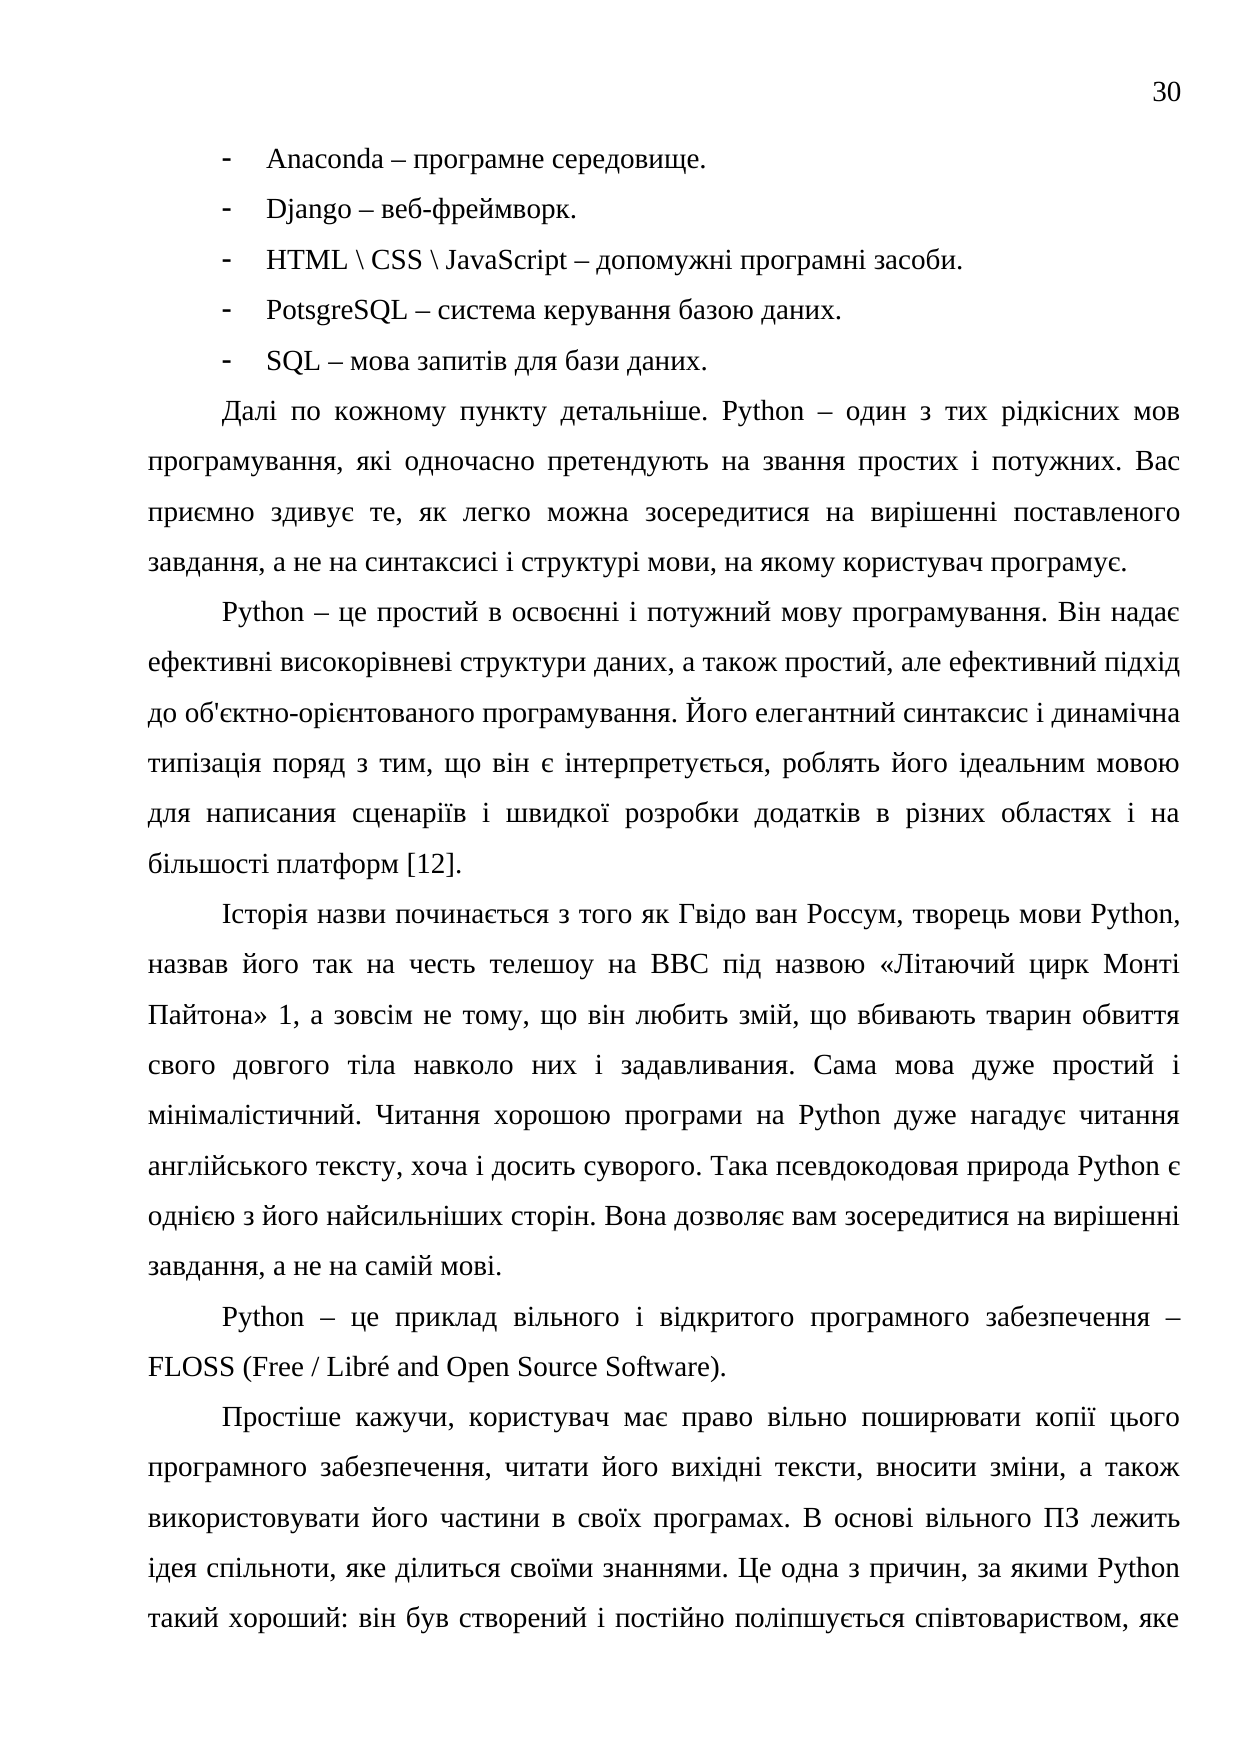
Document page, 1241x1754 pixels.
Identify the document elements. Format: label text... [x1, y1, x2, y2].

list SQL – мова запитів для бази даних. [148, 343, 1181, 376]
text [148, 1399, 1181, 1634]
text Python – це приклад вільного і відкритого програмного забезпечення – FLOSS (Free / Libré and Open Source Soware). [148, 1299, 1181, 1382]
list Django – веб-фреймворк. [148, 191, 1181, 225]
text Далі по кожному пункту детальніше. Python – один з тих рідкісних мов програмування, які одночасно претендують на звання простих і потужних. Вас приємно здивує те, як легко можна зосередитися на вирішенні поставленого завдання, а не на синтаксисі і структурі мови, на якому користувач програмує. [148, 393, 1181, 577]
list HTML \ CSS \ JavaScript – допомужні програмні засоби. [148, 242, 1181, 275]
list PotsgreSQL – система керування базою даних. [148, 292, 1181, 326]
text Python – це простий в освоєнні і потужний мову програмування. Він надає ефективні високорівневі структури даних, а також простий, але ефективний підхід до об'єктно-орієнтованого програмування. Його елегантний синтаксис і динамічна типізація поряд з тим, що він є інтерпретується, роблять його ідеальним мовою для написания сценаріїв і швидкої розробки додатків в різних областях і на більшості платформ [12]. [148, 594, 1181, 879]
text Історія назви починається з того як Гвідо ван Россум, творець мови Python, назвав його так на честь телешоу на BBC під назвою «Літаючий цирк Монті Пайтона» 1, а зовсім не тому, що він любить змій, що вбивають тварин обвиття свого довгого тіла навколо них і задавливания. Сама мова дуже простий і мінімалістичний. Читання хорошою програми на Python дуже нагадує читання англійського тексту, хоча і досить суворого. Така псевдокодовая природа Python є однією з його найсильніших сторін. Вона дозволяє вам зосередитися на вирішенні завдання, а не на самій мові. [148, 896, 1181, 1282]
list Anaconda – програмне середовище. [148, 141, 1181, 174]
